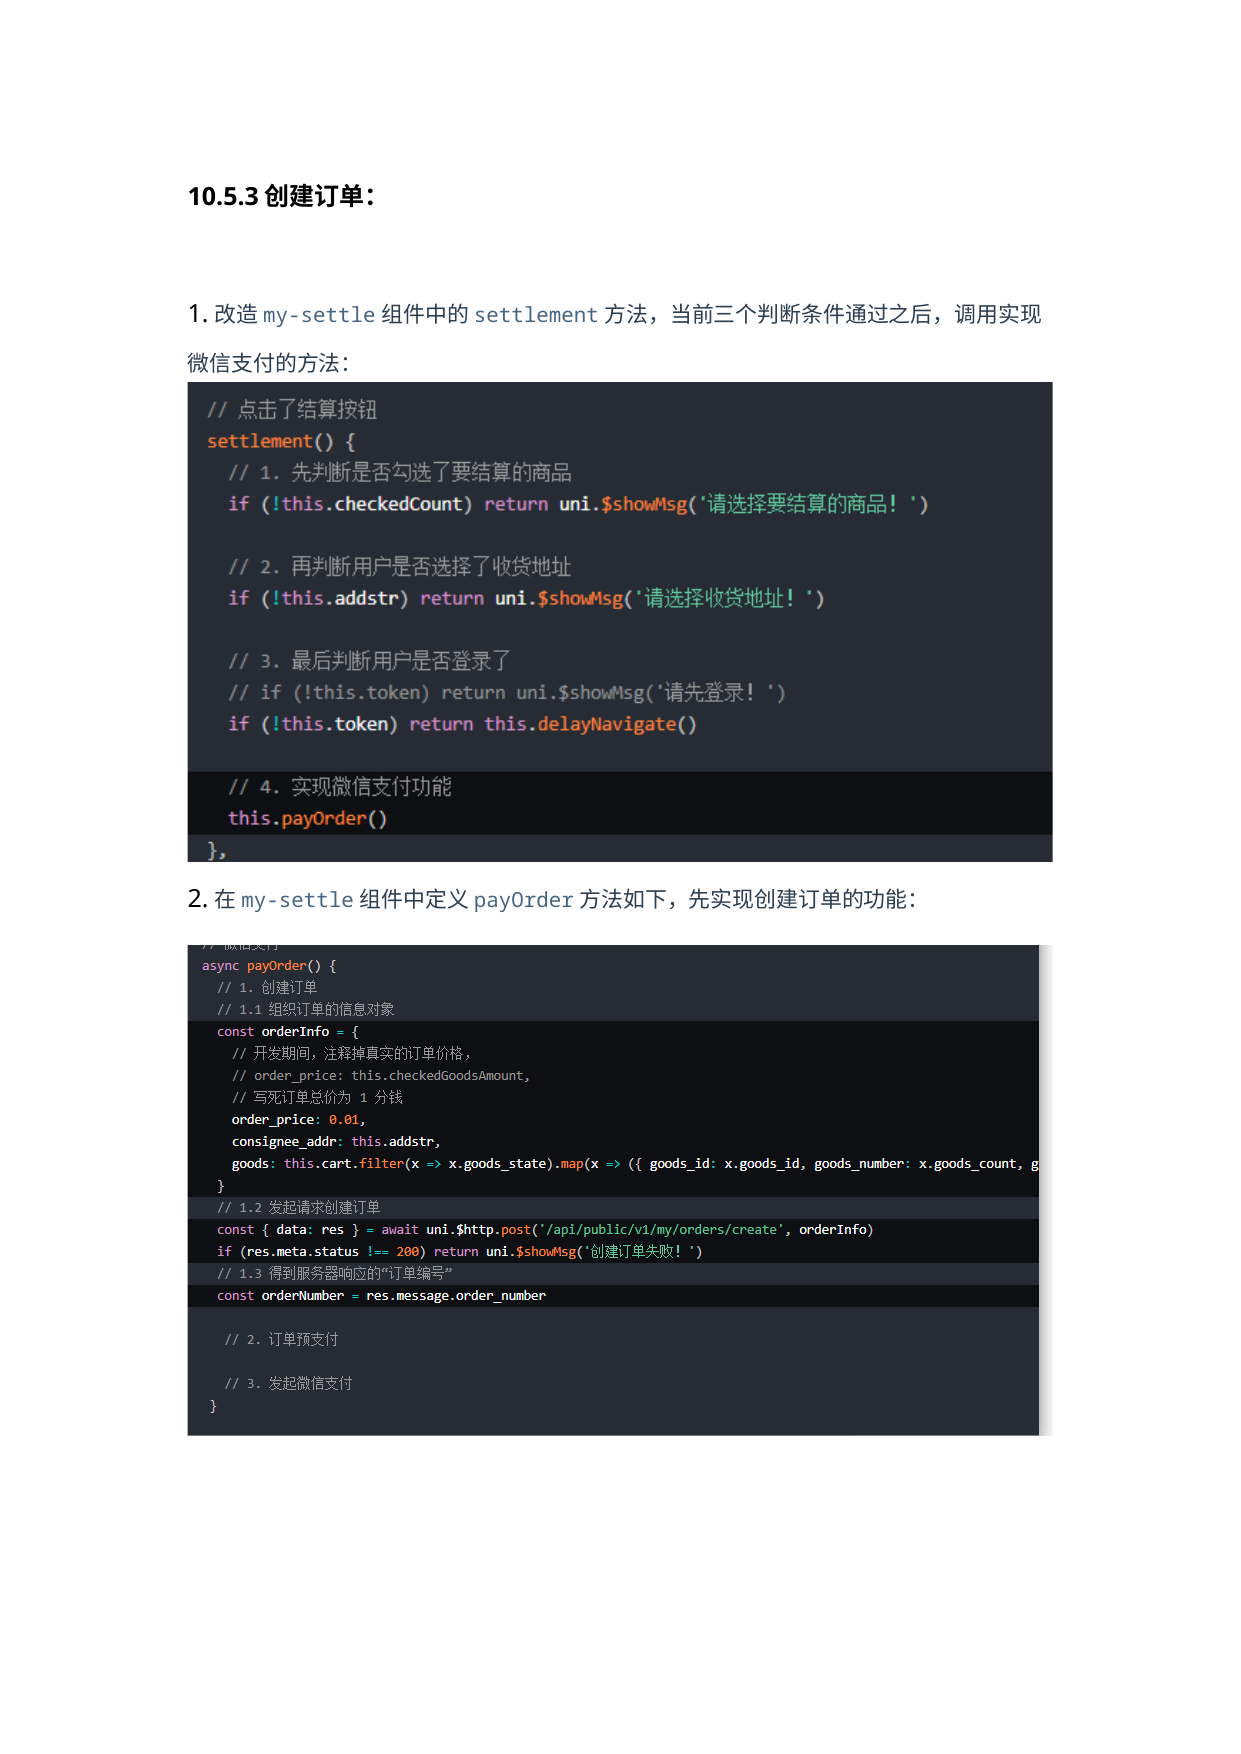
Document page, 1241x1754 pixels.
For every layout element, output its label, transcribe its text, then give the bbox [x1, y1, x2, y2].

subtitle 10.5.3创建订单： [187, 162, 1053, 227]
picture [187, 382, 1053, 862]
picture [187, 945, 1053, 1436]
text 1. 改造 my-settle 组件中的 settlement 方法，当前三个判断条件通过之后，调用实现微信支付的方法： [187, 281, 1053, 378]
text 2. 在 my-settle 组件中定义 payOrder 方法如下，先实现创建订单的功能： [187, 866, 1053, 931]
